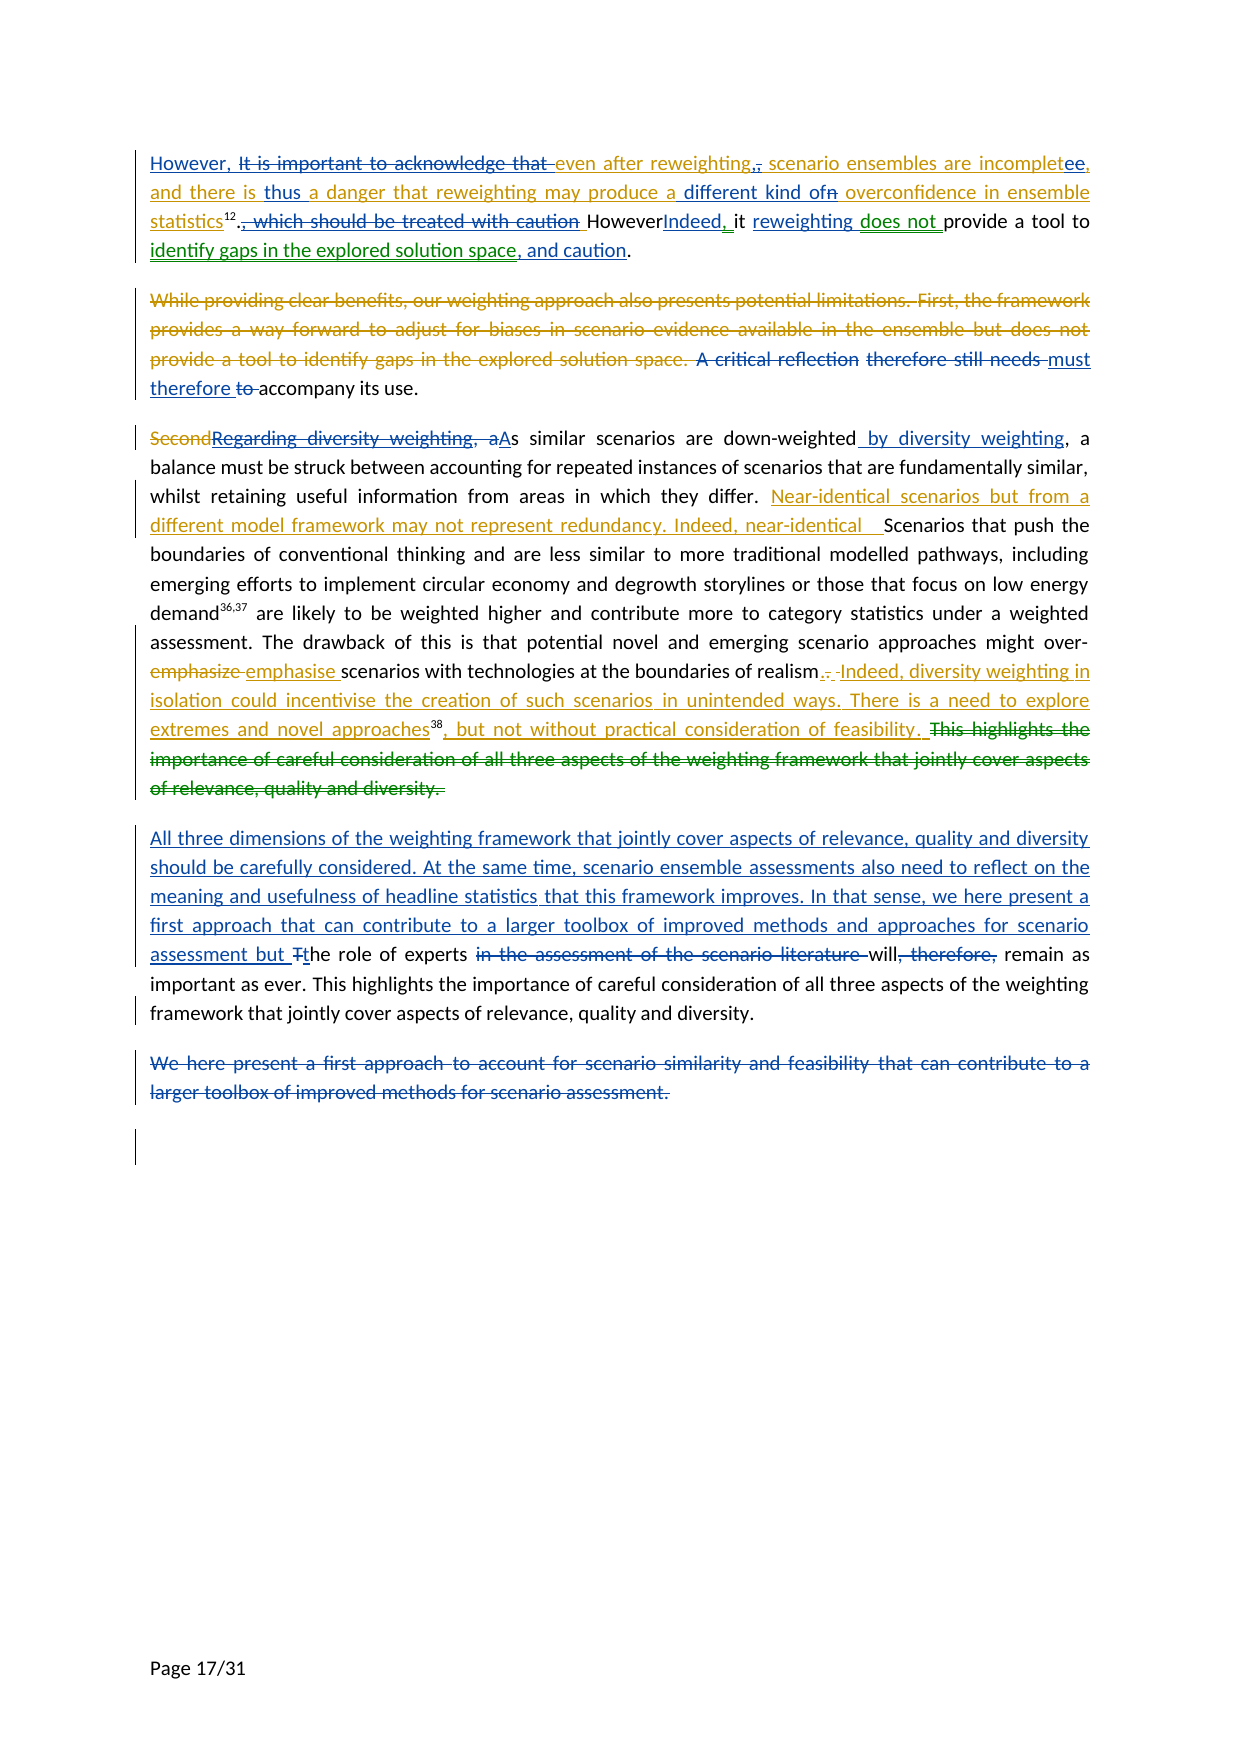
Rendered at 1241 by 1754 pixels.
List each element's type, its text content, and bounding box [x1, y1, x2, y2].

text he role of experts will remain as important as ever. [150, 825, 1090, 847]
text 812. [150, 150, 1090, 172]
text accompany its use. [150, 302, 1090, 330]
text 812. [150, 202, 1090, 263]
text s similar scenarios are down-weighted, a balance must be struck between accounting for repeated instances of scenarios that are fundamentally similar, whilst retaining useful information from areas in which they differ. Scenarios that push the boundaries of conventional thinking and are less similar to more traditional modelled pathways, including emerging efforts to implement circular economy and degrowth storylines or those that focus on low energy demand36,37 are likely to be weighted higher and contribute more to category statistics under a weighted assessment. The drawback of this is that potential novel and emerging scenario approaches might over-scenarios with technologies at the boundaries of realism38 [150, 710, 1090, 759]
text s similar scenarios are down-weighted, a balance must be struck between accounting for repeated instances of scenarios that are fundamentally similar, whilst retaining useful information from areas in which they differ. Scenarios that push the boundaries of conventional thinking and are less similar to more traditional modelled pathways, including emerging efforts to implement circular economy and degrowth storylines or those that focus on low energy demand36,37 are likely to be weighted higher and contribute more to category statistics under a weighted assessment. The drawback of this is that potential novel and emerging scenario approaches might over-scenarios with technologies at the boundaries of realism38 [150, 425, 1090, 709]
text he role of experts will remain as important as ever. [150, 848, 1090, 876]
text he role of experts will remain as important as ever. [150, 906, 1090, 934]
text 812. [150, 173, 1090, 201]
text accompany its use. [150, 287, 1090, 301]
text he role of experts will remain as important as ever. [150, 877, 1090, 905]
text he role of experts will remain as important as ever. [150, 935, 1090, 1025]
text accompany its use. [150, 332, 1090, 400]
